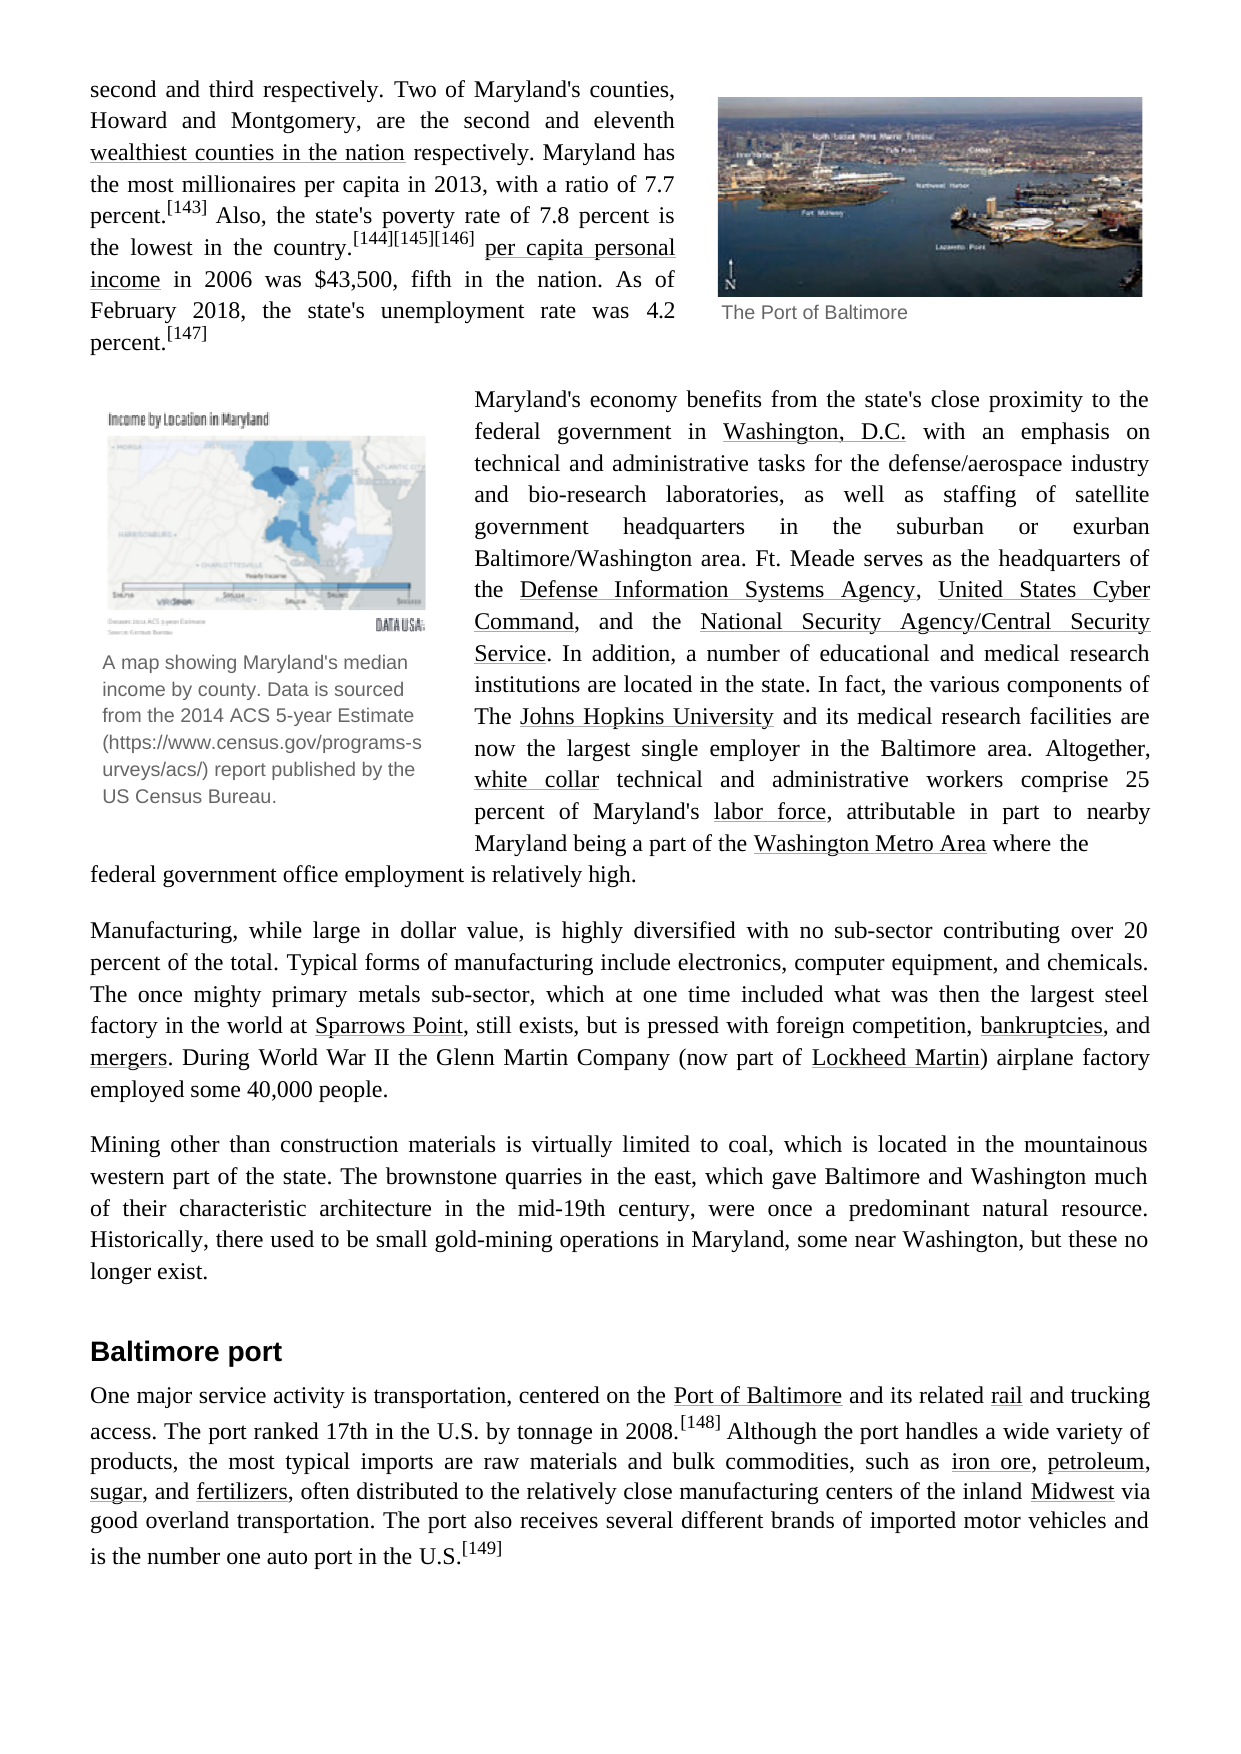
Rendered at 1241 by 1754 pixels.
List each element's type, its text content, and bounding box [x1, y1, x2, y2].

subtitle Baltimore port [90, 1335, 1178, 1367]
text Manufacturing, while large in dollar value, is highly diversified with no sub-sector contributing over 20 percent of the total. Typical forms of manufacturing include electronics, computer equipment, and chemicals. The once mighty primary metals sub-sector, which at one time included what was then the largest steel factory in the world at Sparrows Point, still exists, but is pressed with foreign competition, bankruptcies, and mergers. During World War II the Glenn Martin Company (now part of Lockheed Martin) airplane factory employed some 40,000 people. [90, 916, 1150, 1102]
text A map showing Maryland's median income by county. Data is sourced from the 2014 ACS 5-year Estimate (https://www.census.gov/programs-s urveys/acs/) report published by the US Census Bureau. [102, 651, 425, 807]
picture [99, 402, 433, 647]
text federal government office employment is relatively high. [90, 860, 1178, 888]
picture [717, 97, 1143, 297]
text Maryland's economy benefits from the state's close proximity to the federal government in Washington, D.C. with an emphasis on technical and administrative tasks for the defense/aerospace industry and bio-research laboratories, as well as staffing of satellite government headquarters in the suburban or exurban Baltimore/Washington area. Ft. Meade serves as the headquarters of the Defense Information Systems Agency, United States Cyber Command, and the National Security Agency/Central Security Service. In addition, a number of educational and medical research institutions are located in the state. In fact, the various components of The Johns Hopkins University and its medical research facilities are now the largest single employer in the Baltimore area. Altogether, white collar technical and administrative workers comprise 25 percent of Maryland's labor force, attributable in part to nearby Maryland being a part of the Washington Metro Area where the [474, 385, 1150, 856]
text The Port of Baltimore [721, 301, 1178, 324]
text One major service activity is transportation, centered on the Port of Baltimore and its related rail and trucking access. The port ranked 17th in the U.S. by tonnage in 2008.[148] Although the port handles a wide variety of products, the most typical imports are raw materials and bulk commodities, such as iron ore, petroleum, sugar, and fertilizers, often distributed to the relatively close manufacturing centers of the inland Midwest via good overland transportation. The port also receives several different brands of imported motor vehicles and is the number one auto port in the U.S.[149] [90, 1381, 1150, 1570]
text second and third respectively. Two of Maryland's counties, Howard and Montgomery, are the second and eleventh wealthiest counties in the nation respectively. Maryland has the most millionaires per capita in 2013, with a ratio of 7.7 percent.[143] Also, the state's poverty rate of 7.8 percent is the lowest in the country.[144][145][146] per capita personal income in 2006 was $43,500, fifth in the nation. As of February 2018, the state's unemployment rate was 4.2 percent.[147] [90, 72, 675, 357]
text Mining other than construction materials is virtually limited to coal, which is located in the mountainous western part of the state. The brownstone quarries in the east, which gave Baltimore and Washington much of their characteristic architecture in the mid-19th century, were once a predominant natural resource. Historically, there used to be small gold-mining operations in Maryland, some near Washington, but these no longer exist. [90, 1131, 1150, 1285]
